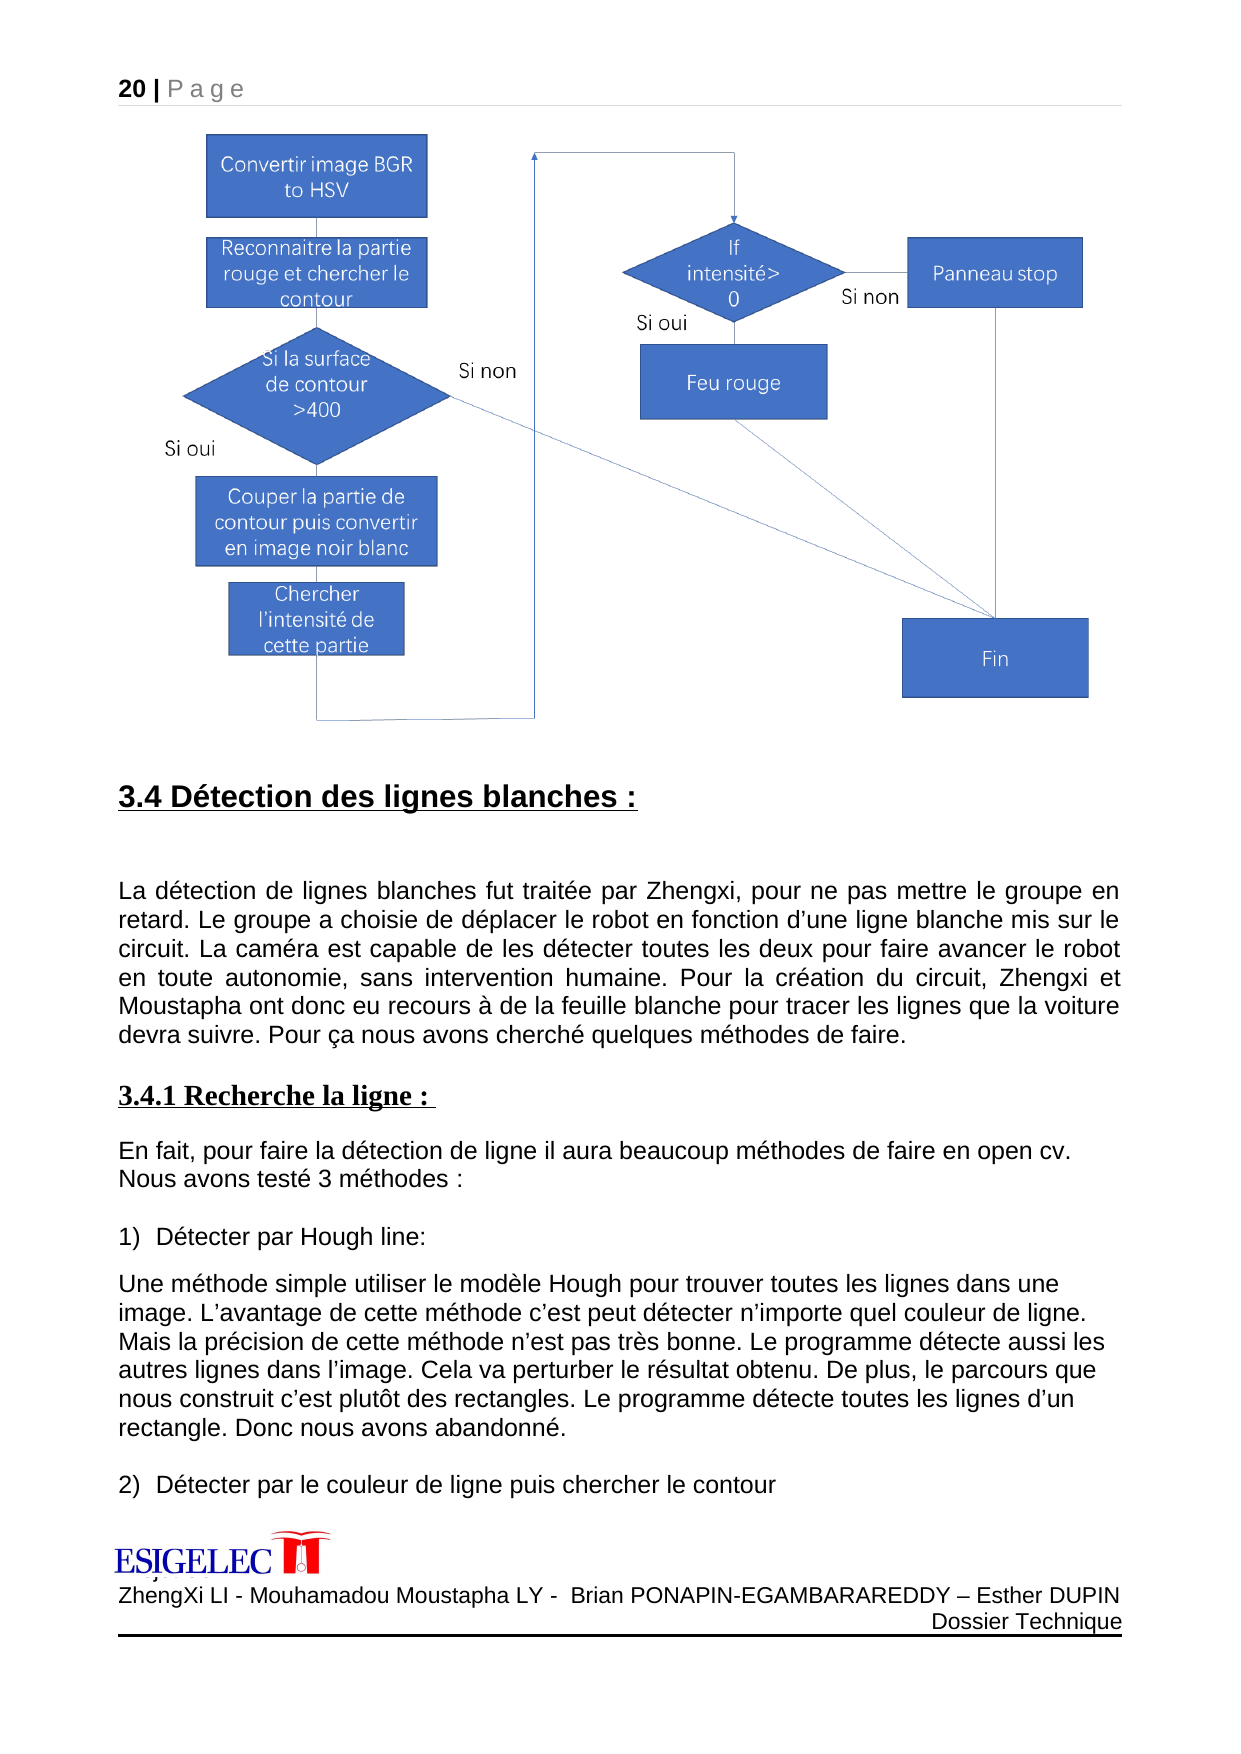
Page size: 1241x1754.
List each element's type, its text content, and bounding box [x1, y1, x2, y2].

subtitle 3.4 Détection des lignes blanches : [118, 778, 1122, 814]
list Détecter par Hough line: [118, 1222, 1122, 1251]
picture [151, 134, 1089, 721]
picture [111, 1528, 331, 1577]
text En fait, pour faire la détection de ligne il aura beaucoup méthodes de faire en open cv. Nous avons testé 3 méthodes : [118, 1136, 1122, 1193]
subtitle 3.4.1 Recherche la ligne : [118, 1078, 1122, 1111]
text Une méthode simple utiliser le modèle Hough pour trouver toutes les lignes dans une image. L’avantage de cette méthode c’est peut détecter n’importe quel couleur de ligne. Mais la précision de cette méthode n’est pas très bonne. Le programme détecte aussi les autres lignes dans l’image. Cela va perturber le résultat obtenu. De plus, le parcours que nous construit c’est plutôt des rectangles. Le programme détecte toutes les lignes d’un rectangle. Donc nous avons abandonné. [118, 1269, 1122, 1441]
text La détection de lignes blanches fut traitée par Zhengxi, pour ne pas mettre le groupe en retard. Le groupe a choisie de déplacer le robot en fonction d’une ligne blanche mis sur le circuit. La caméra est capable de les détecter toutes les deux pour faire avancer le robot en toute autonomie, sans intervention humaine. Pour la création du circuit, Zhengxi et Moustapha ont donc eu recours à de la feuille blanche pour tracer les lignes que la voiture devra suivre. Pour ça nous avons cherché quelques méthodes de faire. [118, 876, 1122, 1049]
list Détecter par le couleur de ligne puis chercher le contour [118, 1470, 1122, 1499]
